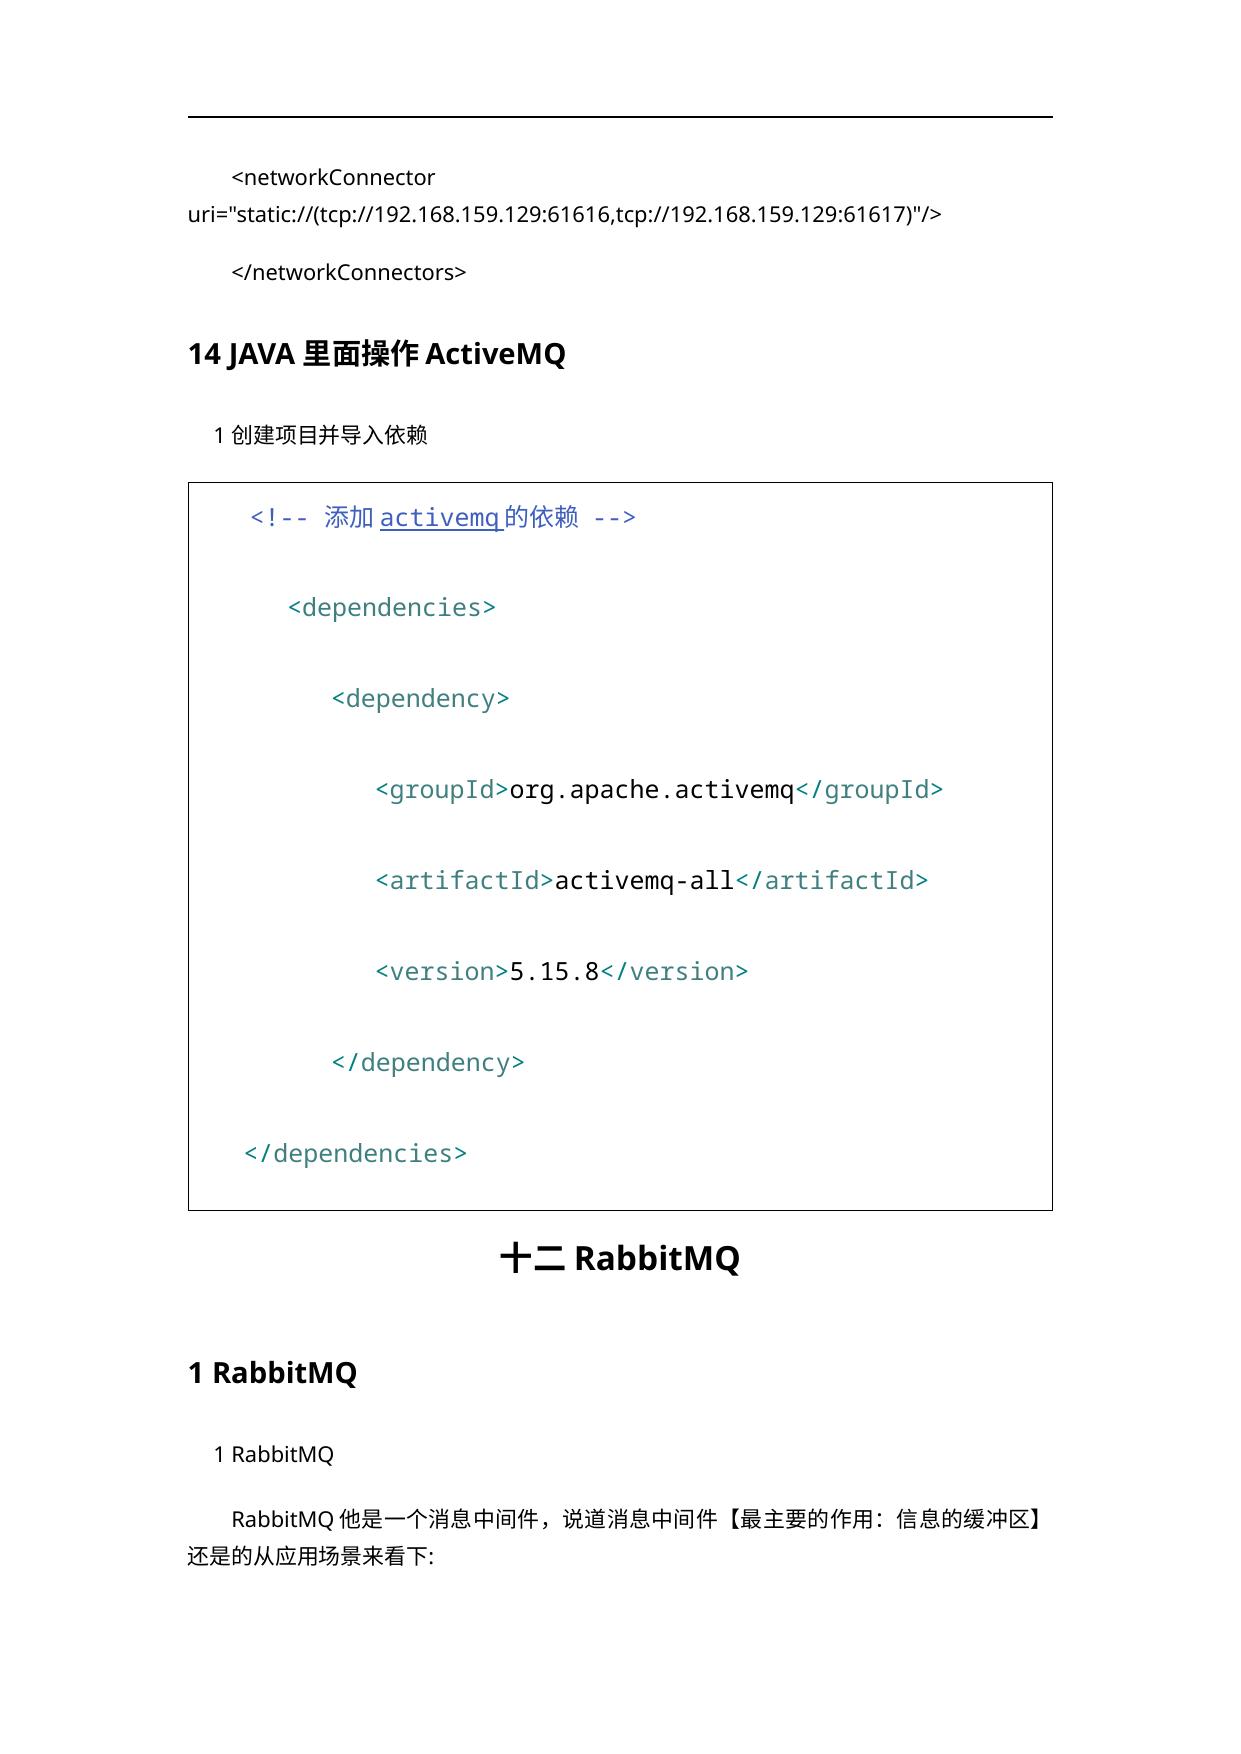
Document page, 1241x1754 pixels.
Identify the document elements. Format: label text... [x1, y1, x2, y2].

subtitle RabbitMQ [187, 1339, 1053, 1404]
text <networkConnector uri="static://(tcp://192.168.159.129:61616,tcp://192.168.159.129:61617)"/> [187, 161, 1053, 230]
subtitle 创建项目并导入依赖 [187, 418, 1053, 450]
subtitle RabbitMQ [187, 1437, 1053, 1470]
text </networkConnectors> [187, 256, 1053, 288]
text RabbitMQ他是一个消息中间件，说道消息中间件【最主要的作用：信息的缓冲区】还是的从应用场景来看下: [187, 1501, 1053, 1571]
table_header <!-- 添加activemq的依赖 --> <dependencies> <dependency> <groupId>org.apache.activemq</groupId> <artifactId>activemq-all</artifactId> <version>5.15.8</version> </dependency> </dependencies> [189, 483, 1052, 1210]
subtitle RabbitMQ [187, 1223, 1053, 1288]
subtitle JAVA 里面操作ActiveMQ [187, 319, 1053, 384]
